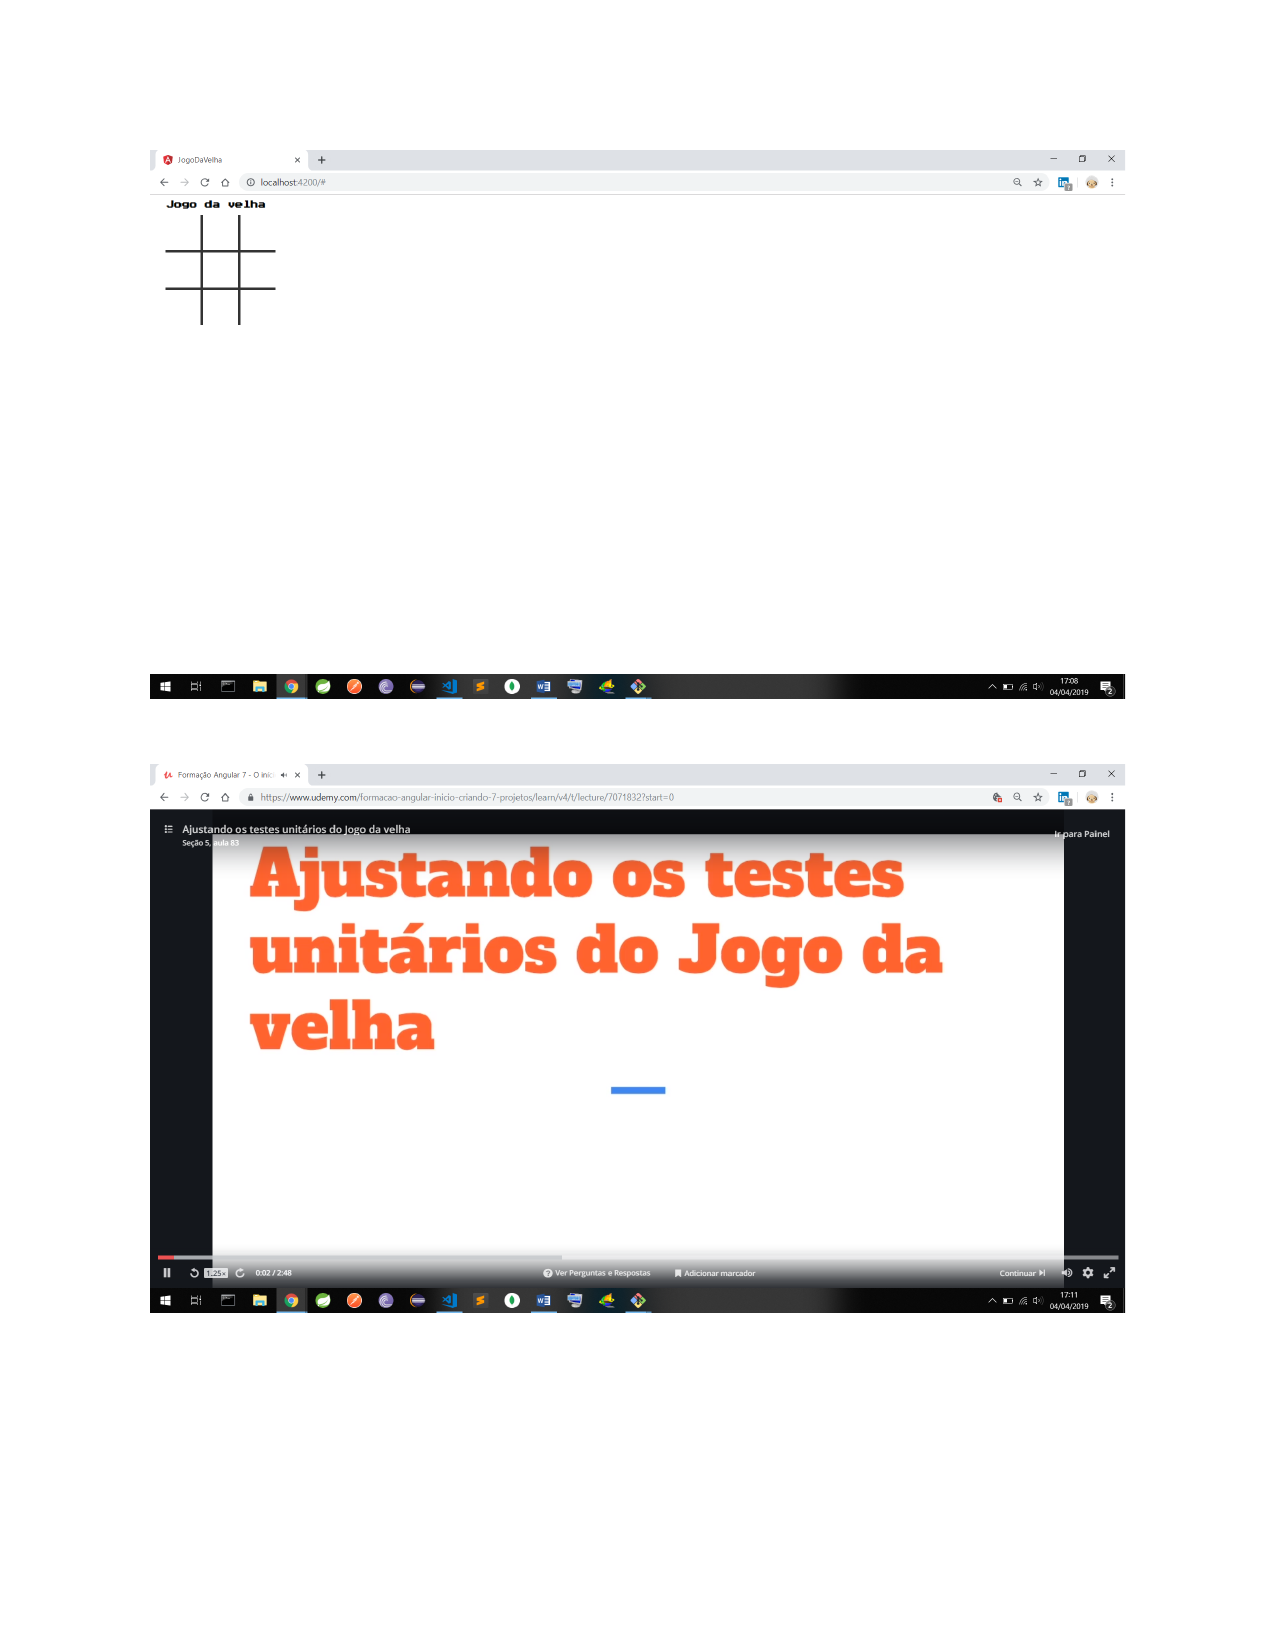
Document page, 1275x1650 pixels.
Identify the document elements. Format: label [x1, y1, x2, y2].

picture [150, 150, 1125, 699]
picture [150, 764, 1125, 1313]
